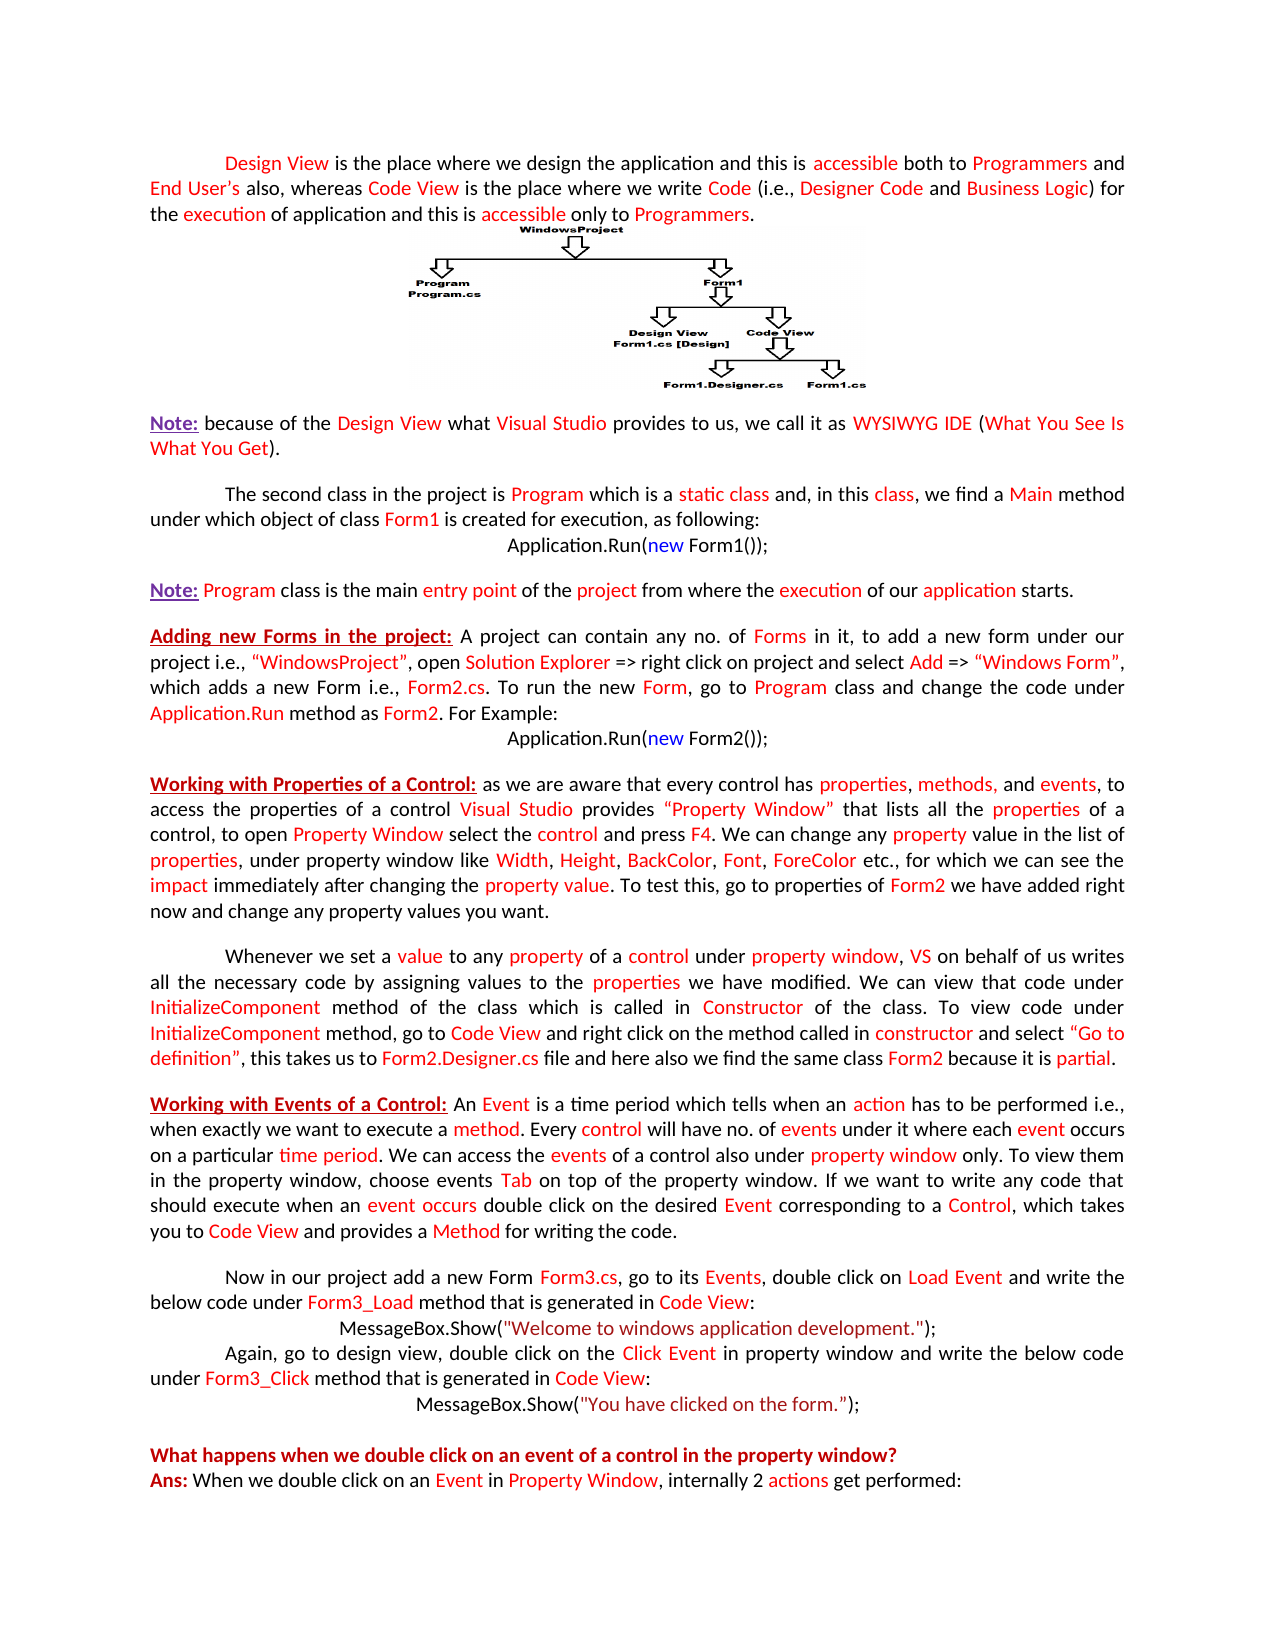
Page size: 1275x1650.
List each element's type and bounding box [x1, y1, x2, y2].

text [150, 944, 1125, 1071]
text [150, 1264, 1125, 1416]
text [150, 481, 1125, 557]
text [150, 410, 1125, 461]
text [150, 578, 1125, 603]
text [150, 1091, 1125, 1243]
picture [408, 226, 867, 390]
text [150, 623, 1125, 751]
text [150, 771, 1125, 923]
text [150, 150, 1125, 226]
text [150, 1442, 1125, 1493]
